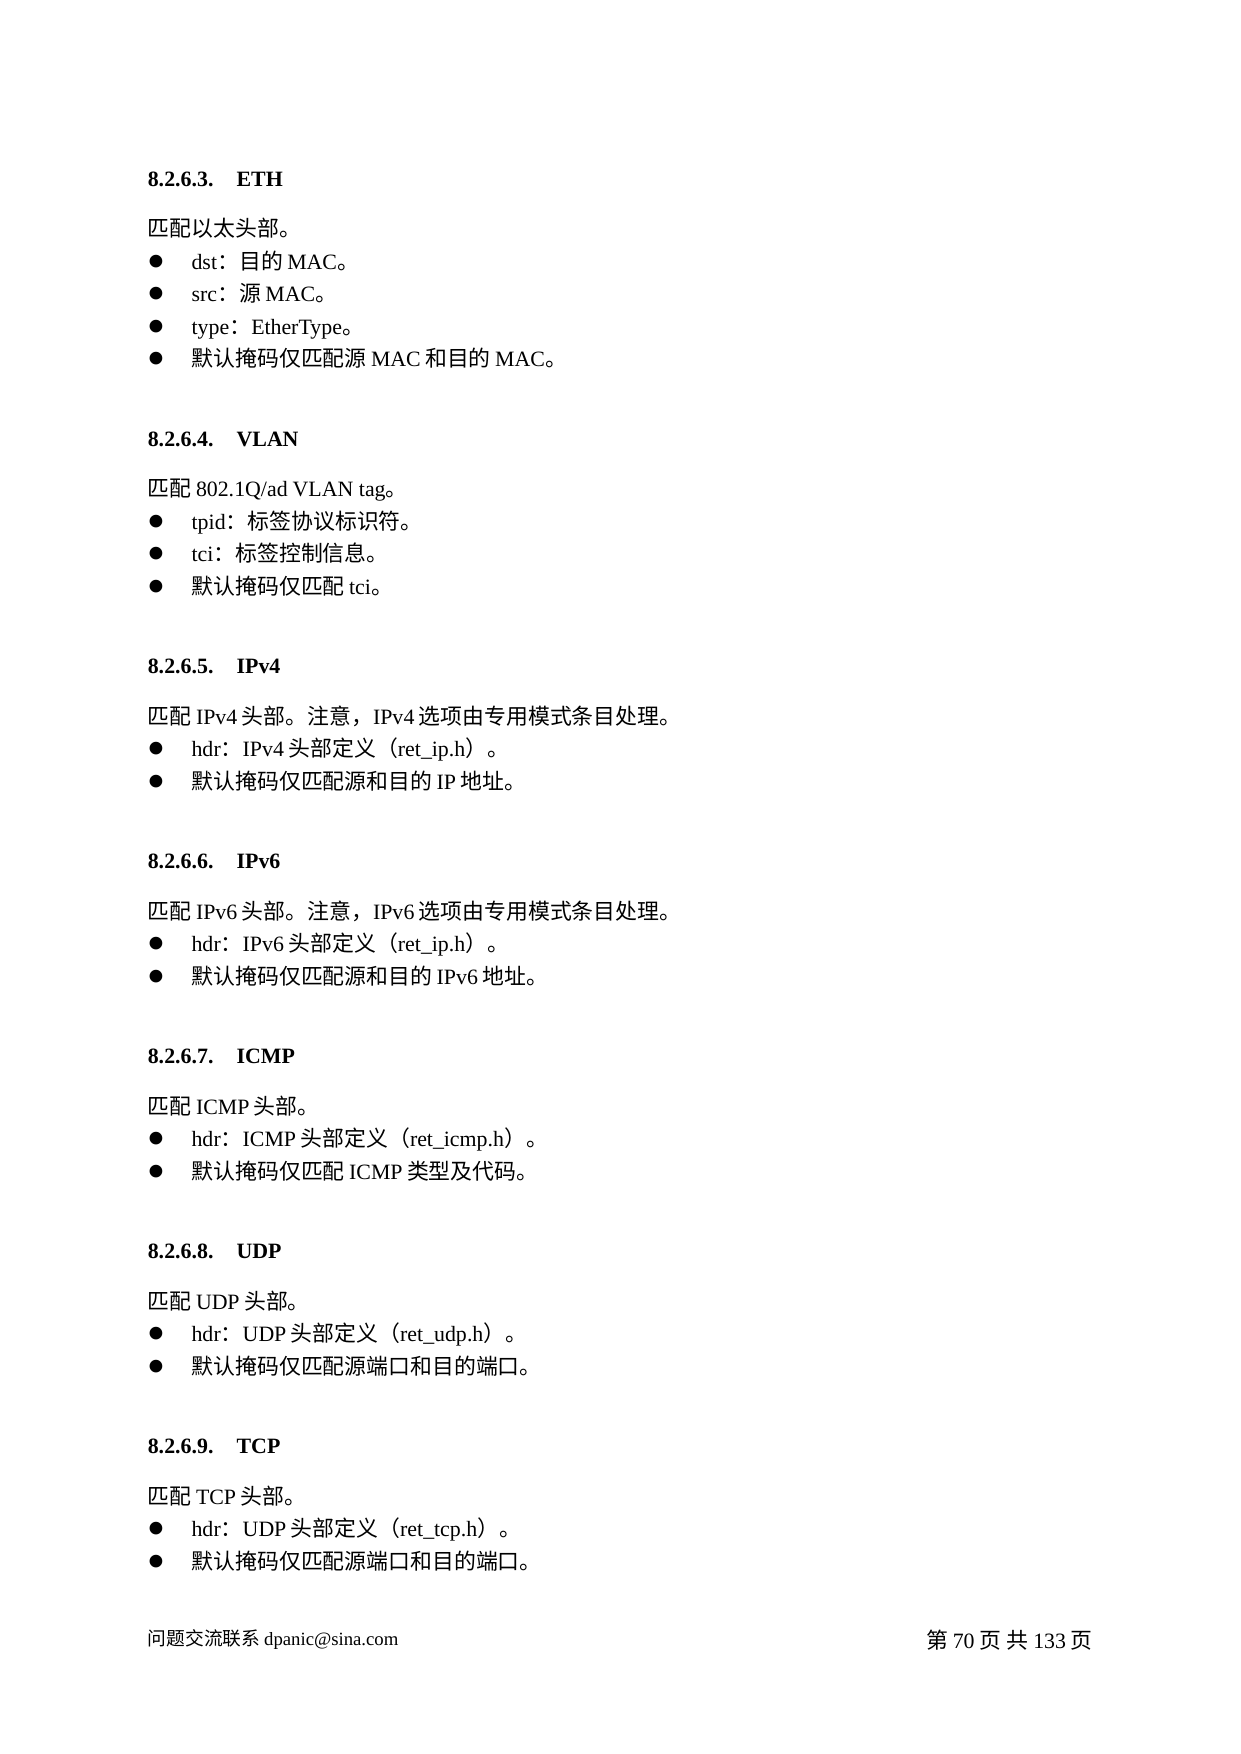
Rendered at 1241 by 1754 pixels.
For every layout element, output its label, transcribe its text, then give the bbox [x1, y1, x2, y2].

subtitle ETH [148, 162, 1092, 194]
list tpid：标签协议标识符。 [148, 503, 1092, 536]
list 默认掩码仅匹配源MAC和目的MAC。 [148, 341, 1092, 373]
subtitle UDP [148, 1234, 1092, 1267]
list hdr：UDP头部定义（ret_tcp.h）。 [148, 1511, 1092, 1543]
list hdr：UDP头部定义（ret_udp.h）。 [148, 1316, 1092, 1348]
list tci：标签控制信息。 [148, 536, 1092, 568]
subtitle IPv6 [148, 844, 1092, 877]
list 默认掩码仅匹配源和目的IPv6地址。 [148, 958, 1092, 991]
text 匹配ICMP头部。 [148, 1088, 1092, 1121]
list dst：目的MAC。 [148, 243, 1092, 276]
list hdr：IPv4头部定义（ret_ip.h）。 [148, 731, 1092, 763]
list 默认掩码仅匹配源端口和目的端口。 [148, 1348, 1092, 1381]
list src：源MAC。 [148, 276, 1092, 308]
subtitle ICMP [148, 1039, 1092, 1072]
text 匹配IPv6头部。注意，IPv6选项由专用模式条目处理。 [148, 893, 1092, 926]
list hdr：IPv6头部定义（ret_ip.h）。 [148, 926, 1092, 958]
list 默认掩码仅匹配源和目的IP地址。 [148, 763, 1092, 796]
text 匹配IPv4头部。注意，IPv4选项由专用模式条目处理。 [148, 698, 1092, 731]
list hdr：ICMP头部定义（ret_icmp.h）。 [148, 1121, 1092, 1153]
subtitle VLAN [148, 422, 1092, 454]
text 匹配TCP头部。 [148, 1478, 1092, 1511]
subtitle IPv4 [148, 649, 1092, 682]
text 匹配UDP头部。 [148, 1283, 1092, 1316]
list 默认掩码仅匹配tci。 [148, 568, 1092, 601]
subtitle TCP [148, 1429, 1092, 1462]
text 匹配以太头部。 [148, 211, 1092, 243]
text 匹配802.1Q/ad VLAN tag。 [148, 471, 1092, 503]
list 默认掩码仅匹配源端口和目的端口。 [148, 1543, 1092, 1576]
list type：EtherType。 [148, 308, 1092, 341]
list 默认掩码仅匹配ICMP类型及代码。 [148, 1153, 1092, 1186]
